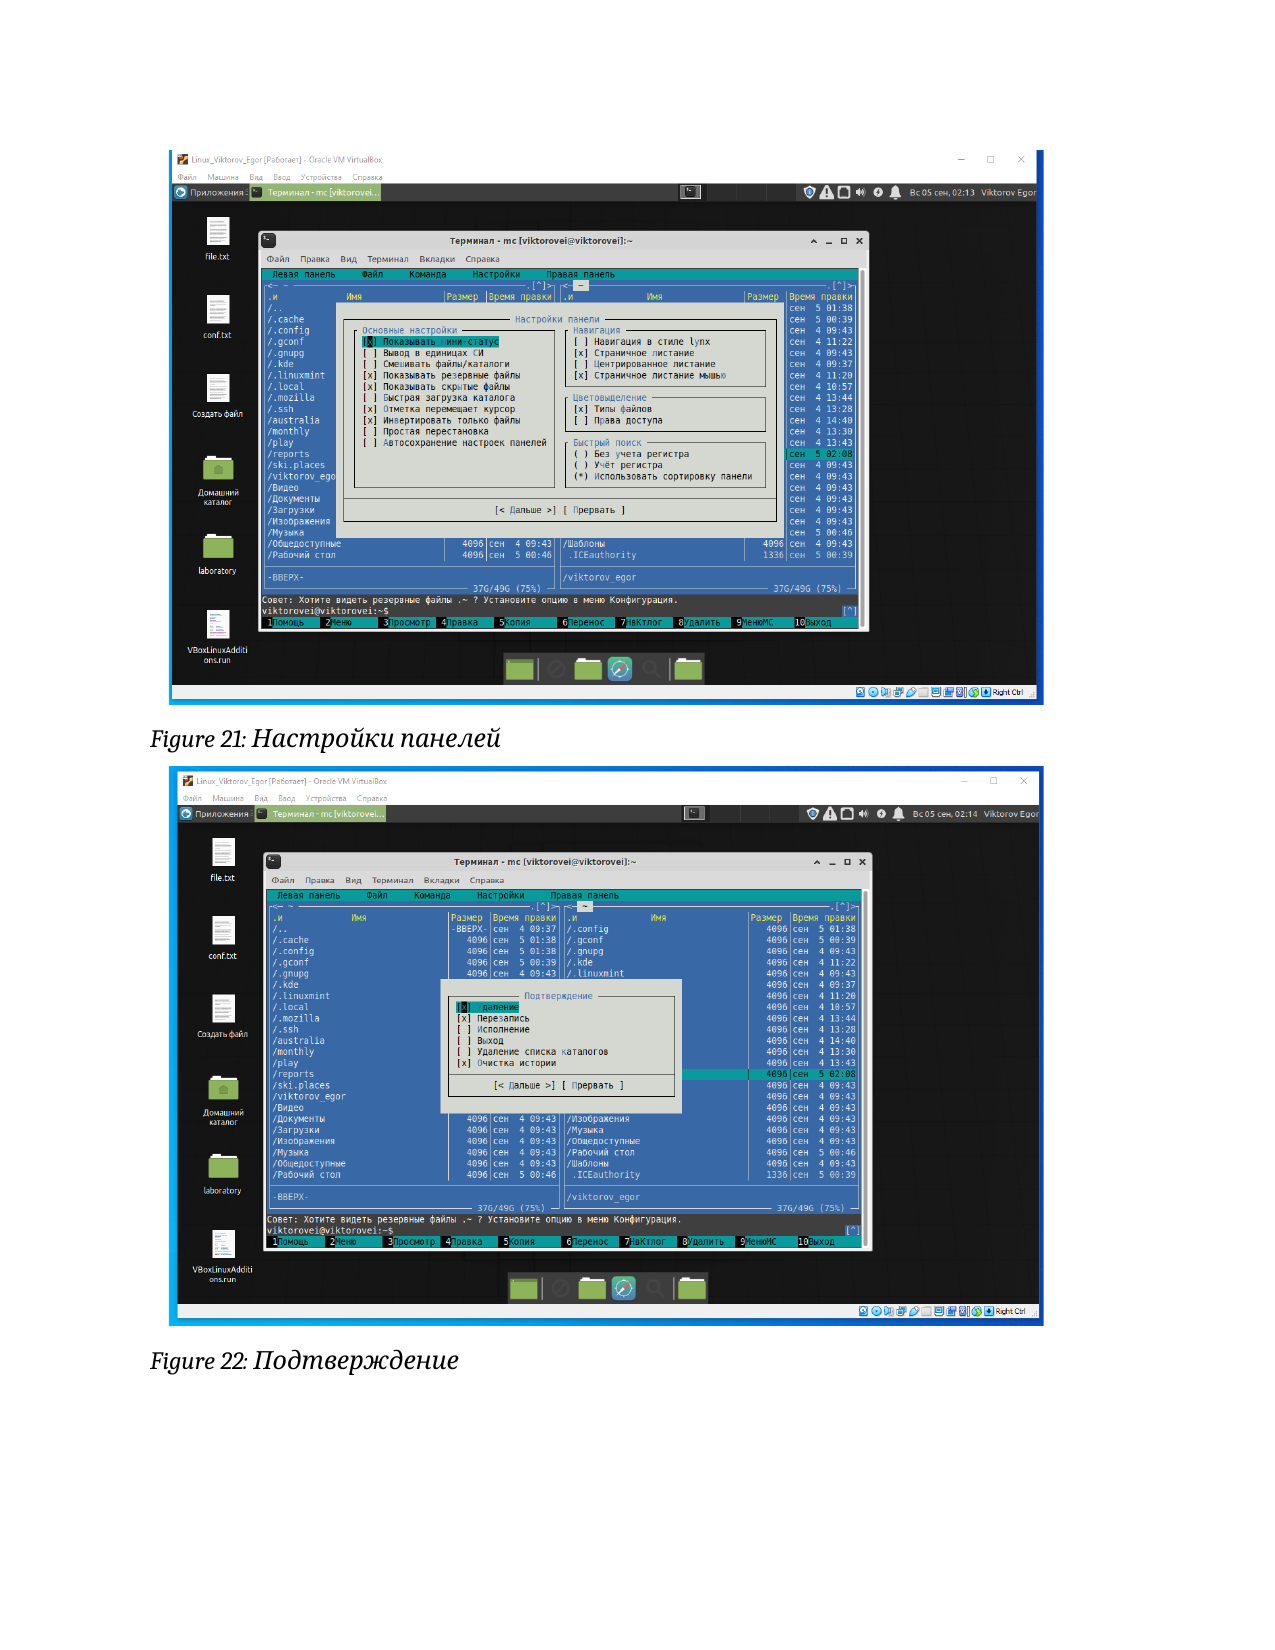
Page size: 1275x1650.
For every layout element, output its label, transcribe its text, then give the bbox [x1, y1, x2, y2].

text Figure 22: Подтверждение [150, 1347, 1125, 1375]
picture [172, 150, 1044, 705]
picture [178, 766, 1044, 1326]
text Figure 21: Настройки панелей [150, 725, 1125, 754]
